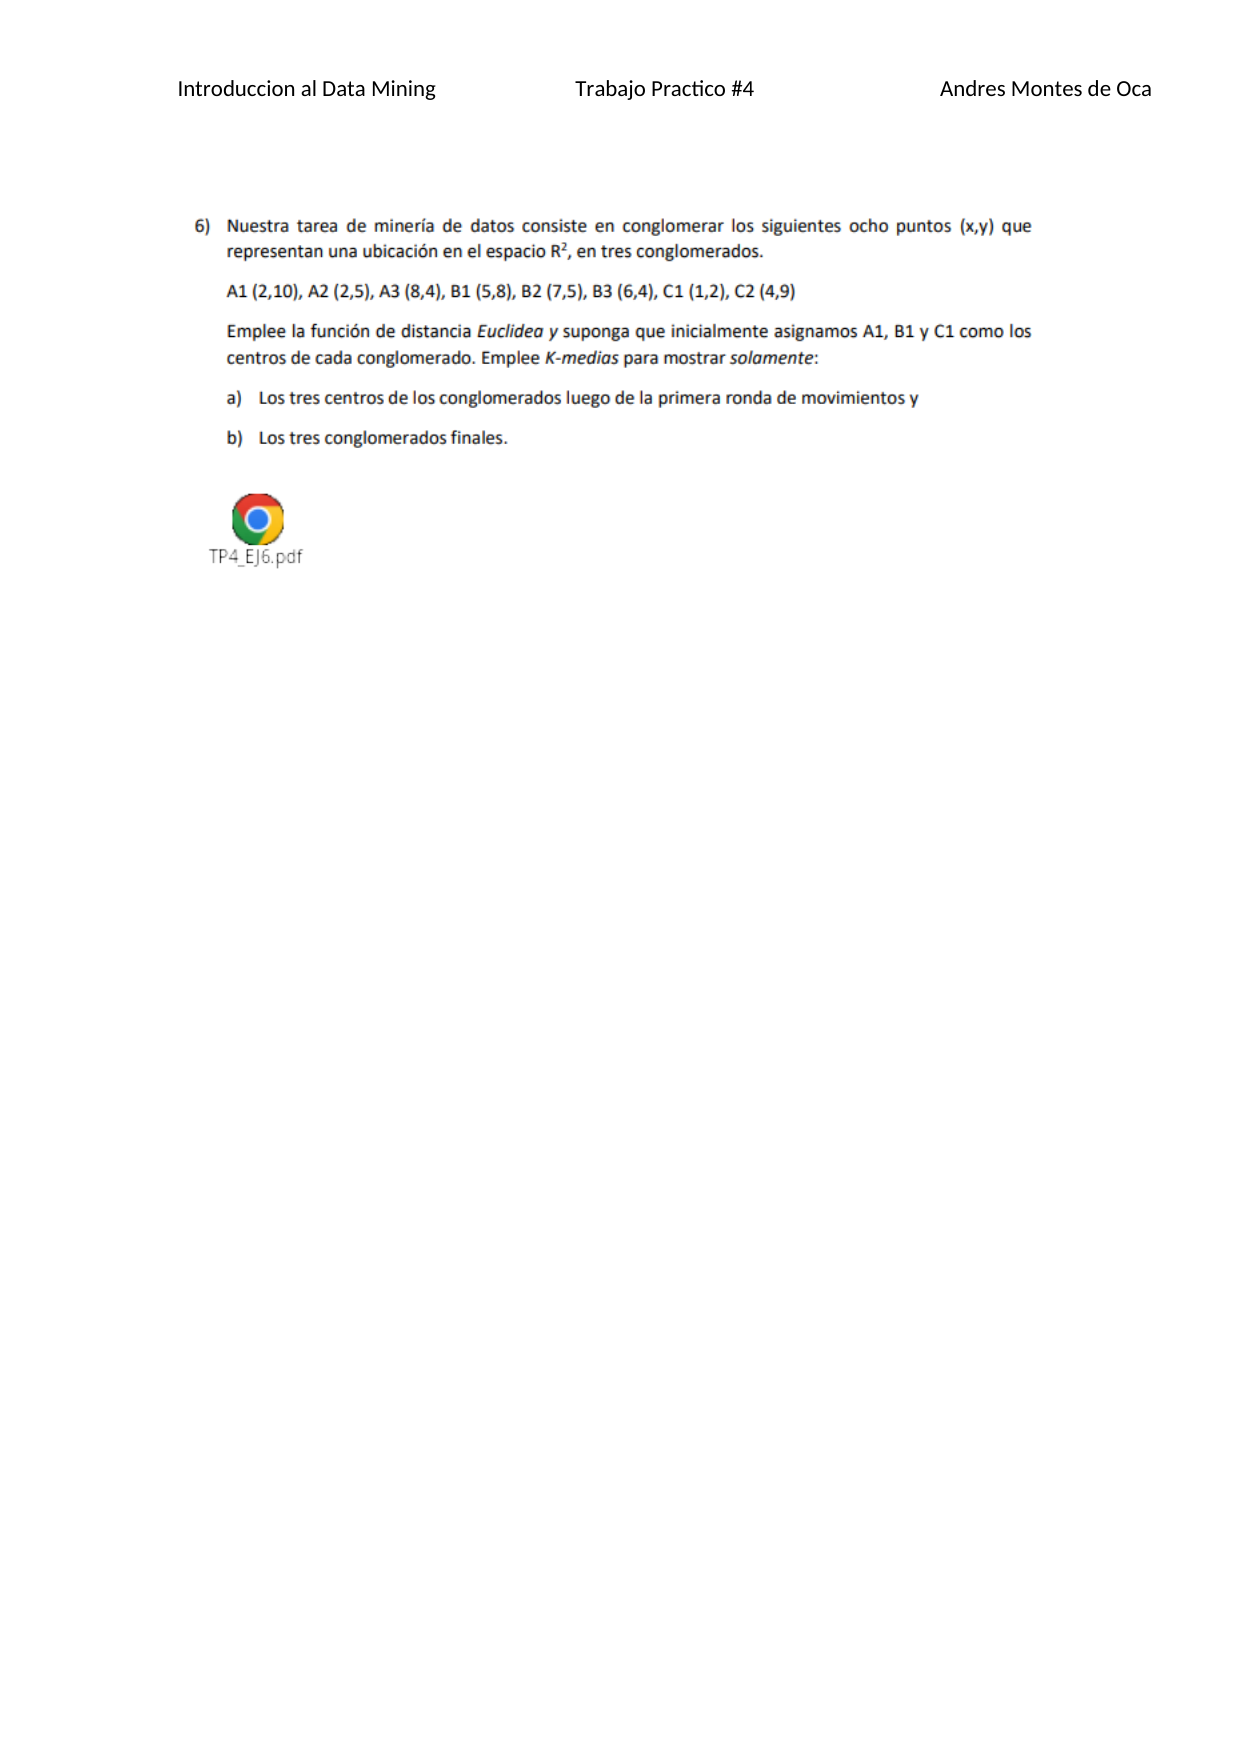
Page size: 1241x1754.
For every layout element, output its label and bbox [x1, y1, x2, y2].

picture [177, 192, 1063, 476]
